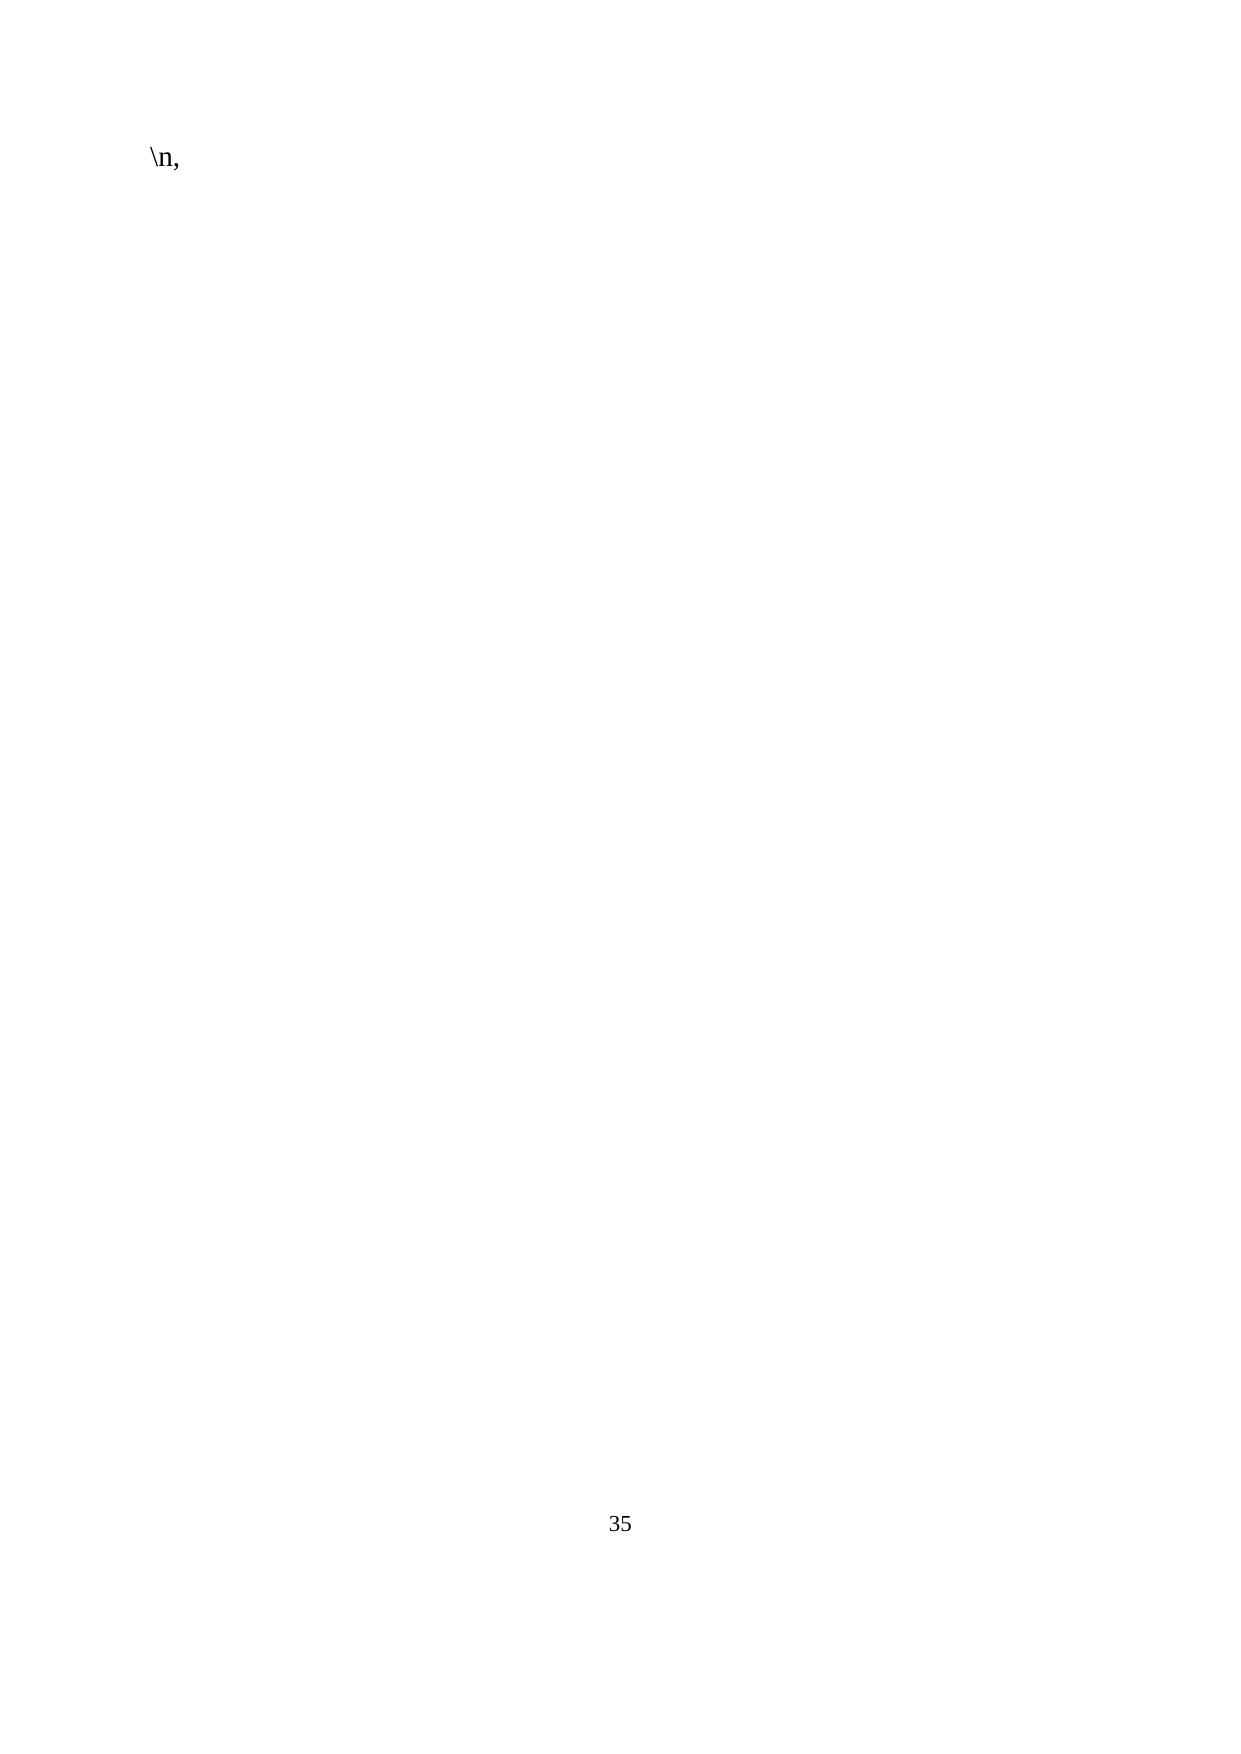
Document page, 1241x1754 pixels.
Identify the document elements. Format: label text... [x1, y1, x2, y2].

text \n, [150, 139, 1167, 173]
